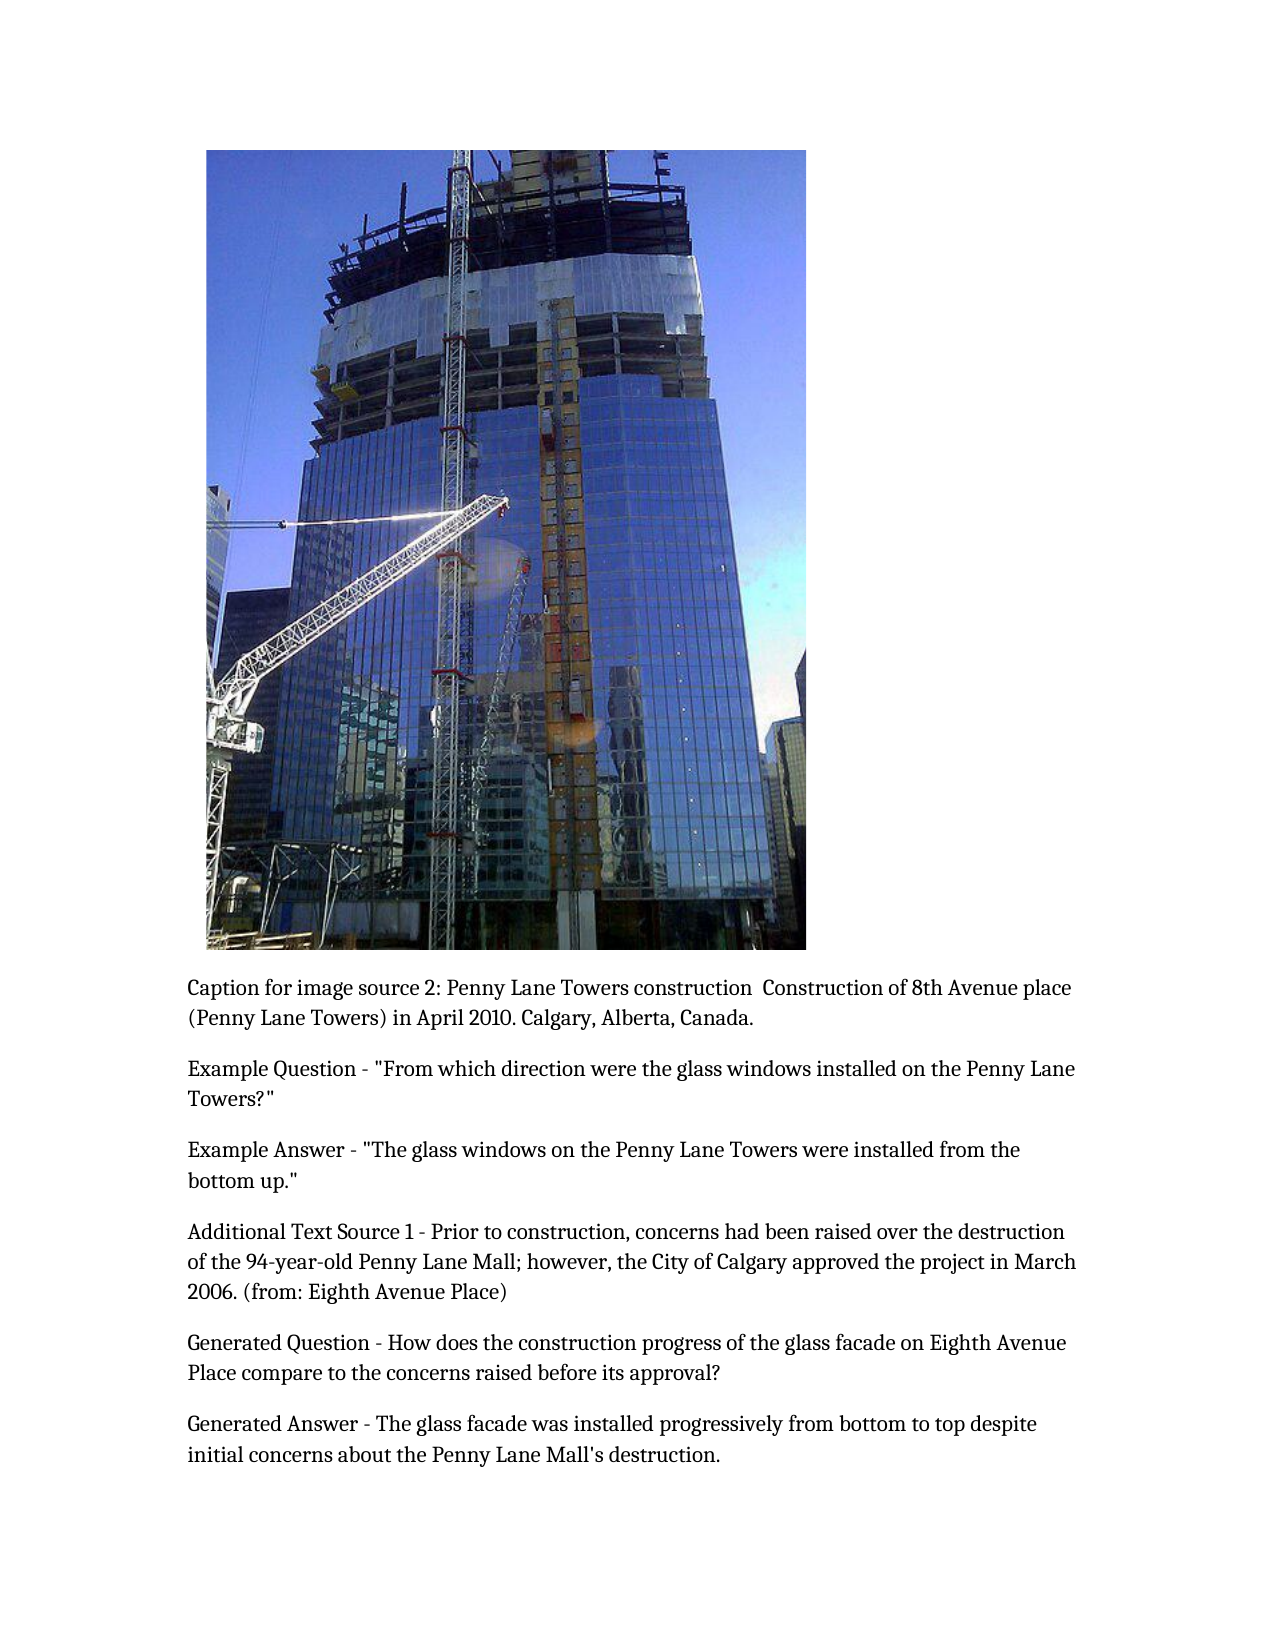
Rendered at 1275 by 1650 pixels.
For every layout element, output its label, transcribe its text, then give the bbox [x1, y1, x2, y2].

text Generated Question - How does the construction progress of the glass facade on Eighth Avenue Place compare to the concerns raised before its approval? [187, 1330, 1087, 1386]
text Example Question - "From which direction were the glass windows installed on the Penny Lane Towers?" [187, 1056, 1087, 1112]
picture [206, 150, 807, 950]
text Caption for image source 2: Penny Lane Towers construction Construction of 8th Avenue place (Penny Lane Towers) in April 2010. Calgary, Alberta, Canada. [187, 975, 1087, 1031]
text Generated Answer - The glass facade was installed progressively from bottom to top despite initial concerns about the Penny Lane Mall's destruction. [187, 1411, 1087, 1468]
text Example Answer - "The glass windows on the Penny Lane Towers were installed from the bottom up." [187, 1137, 1087, 1194]
text Additional Text Source 1 - Prior to construction, concerns had been raised over the destruction of the 94-year-old Penny Lane Mall; however, the City of Calgary approved the project in March 2006. (from: Eighth Avenue Place) [187, 1218, 1087, 1305]
